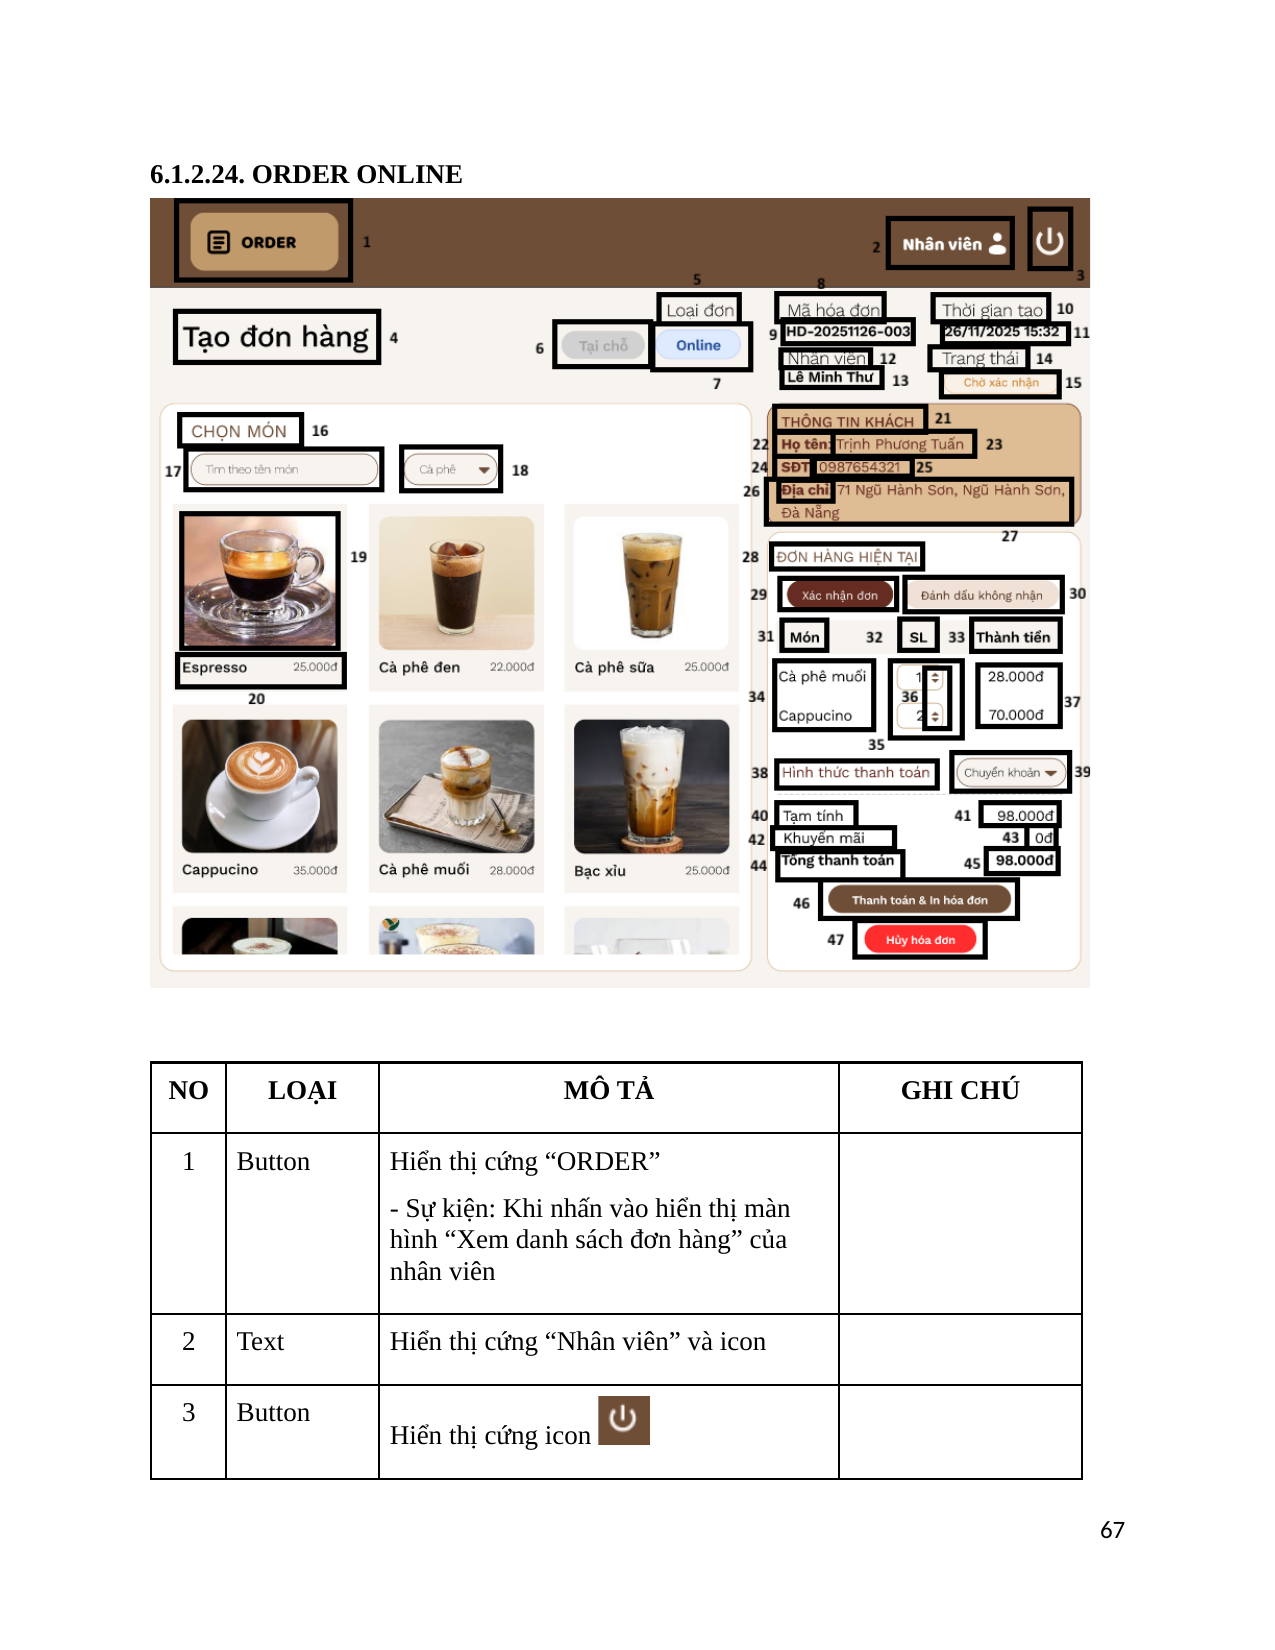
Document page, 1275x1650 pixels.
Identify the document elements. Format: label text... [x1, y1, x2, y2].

table_header NO [152, 1064, 225, 1132]
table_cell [380, 1386, 838, 1477]
table_cell Button [227, 1134, 378, 1313]
table_header MÔ TẢ [380, 1064, 838, 1132]
table_cell Button [227, 1386, 378, 1477]
table_cell Text [227, 1315, 378, 1384]
table_cell 2 [152, 1315, 225, 1384]
table_header LOẠI [227, 1064, 378, 1132]
table_cell Hiển thị cứng “Nhân viên” và icon [380, 1315, 838, 1384]
subtitle 6.1.2.24. ORDER ONLINE [150, 158, 1125, 189]
table_cell [840, 1386, 1081, 1477]
table_cell [840, 1134, 1081, 1313]
table_cell 3 [152, 1386, 225, 1477]
table_cell 1 [152, 1134, 225, 1313]
table_cell [840, 1315, 1081, 1384]
table_cell Hiển thị cứng “ORDER” - Sự kiện: Khi nhấn vào hiển thị màn hình “Xem danh sách đơn hàng” của nhân viên [380, 1134, 838, 1313]
table_header GHI CHÚ [840, 1064, 1081, 1132]
picture [150, 198, 1091, 988]
picture [598, 1396, 650, 1445]
